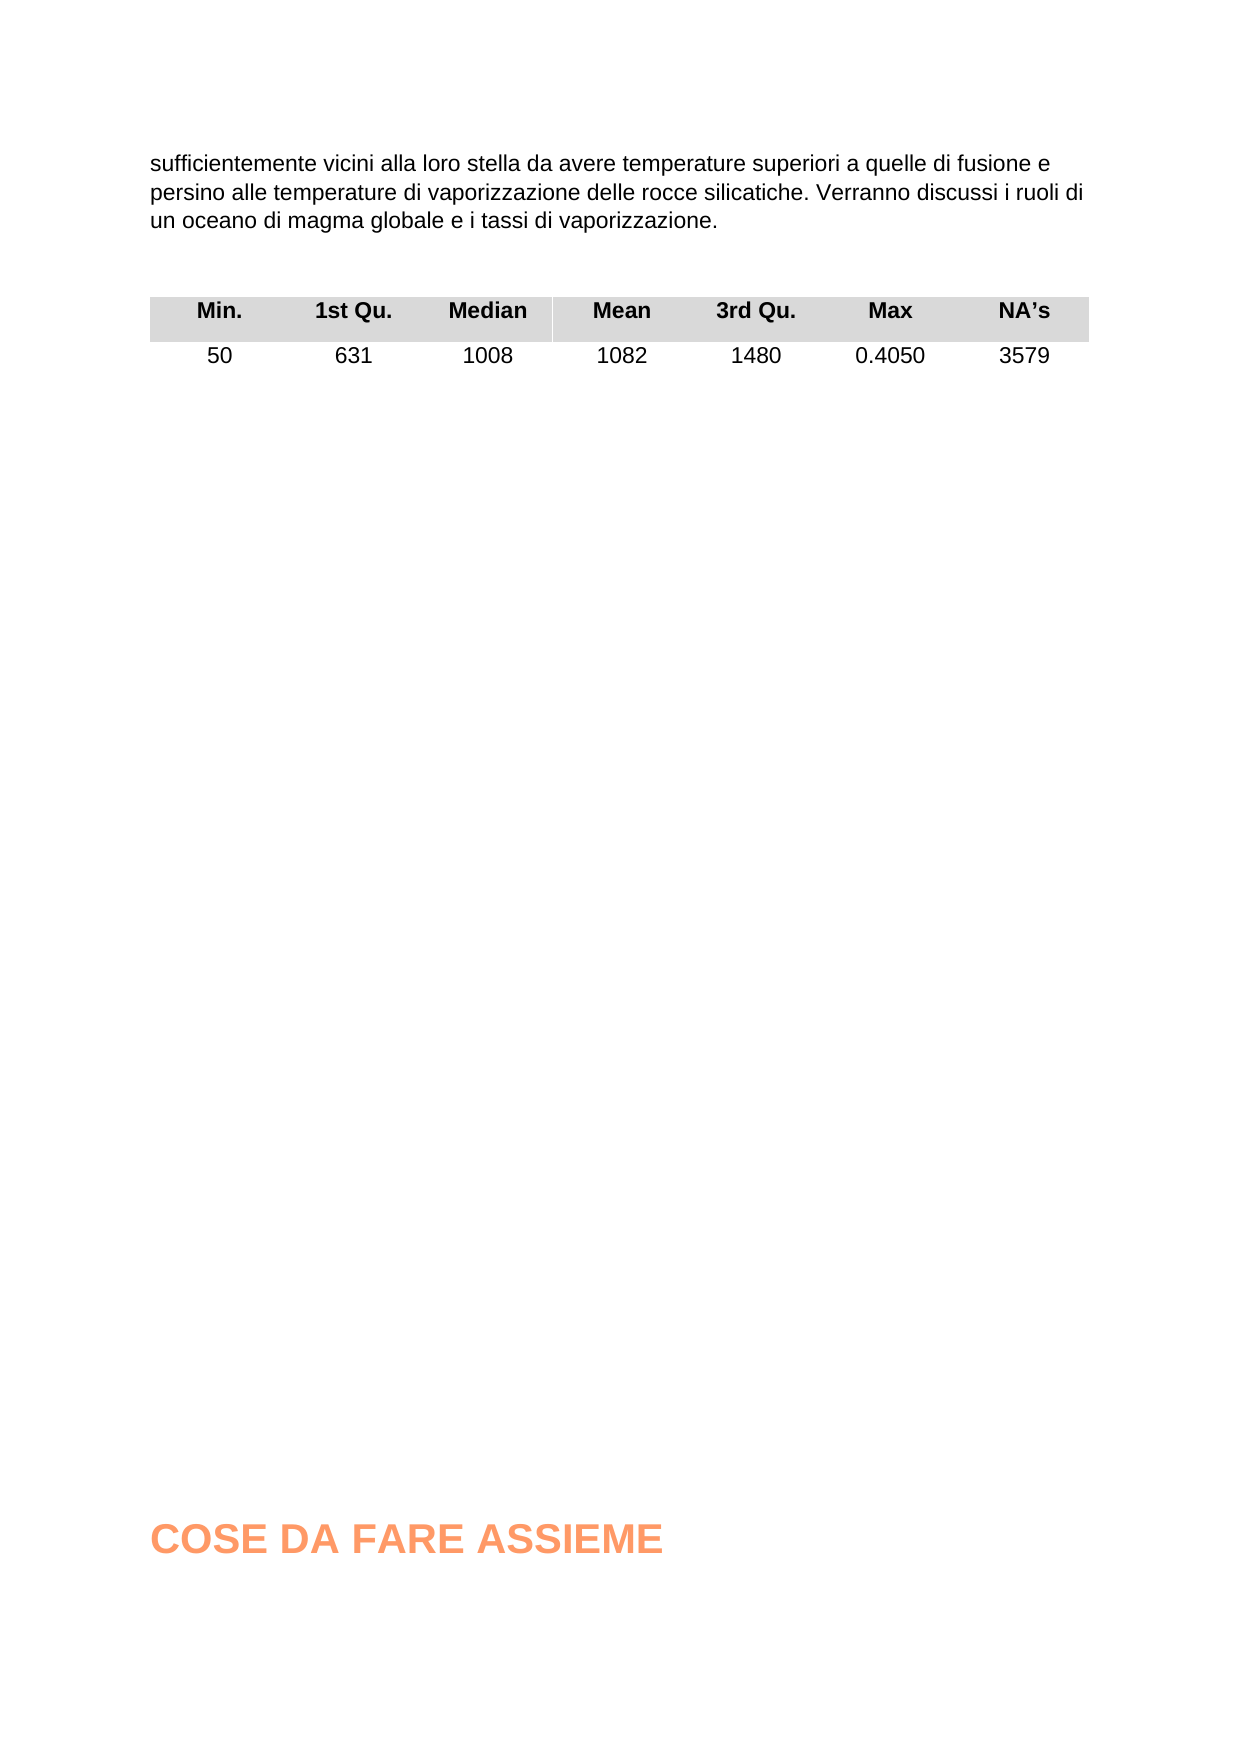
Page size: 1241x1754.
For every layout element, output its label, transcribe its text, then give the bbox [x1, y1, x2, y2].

table_cell 631 [284, 342, 418, 387]
table_header Median [418, 297, 552, 342]
table_header NA’s [955, 297, 1089, 342]
table_header 3rd Qu. [687, 297, 821, 342]
table_header Min. [150, 297, 284, 342]
table_header Max [821, 297, 955, 342]
table_header Mean [553, 297, 687, 342]
table_header 1st Qu. [284, 297, 418, 342]
text COSE DA FARE ASSIEME [150, 1515, 1095, 1563]
table_cell 1480 [687, 342, 821, 387]
table_cell 0.4050 [821, 342, 955, 387]
table_cell 3579 [955, 342, 1089, 387]
table_cell 50 [150, 342, 284, 387]
table_cell 1008 [418, 342, 552, 387]
table_cell 1082 [553, 342, 687, 387]
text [150, 150, 1095, 233]
